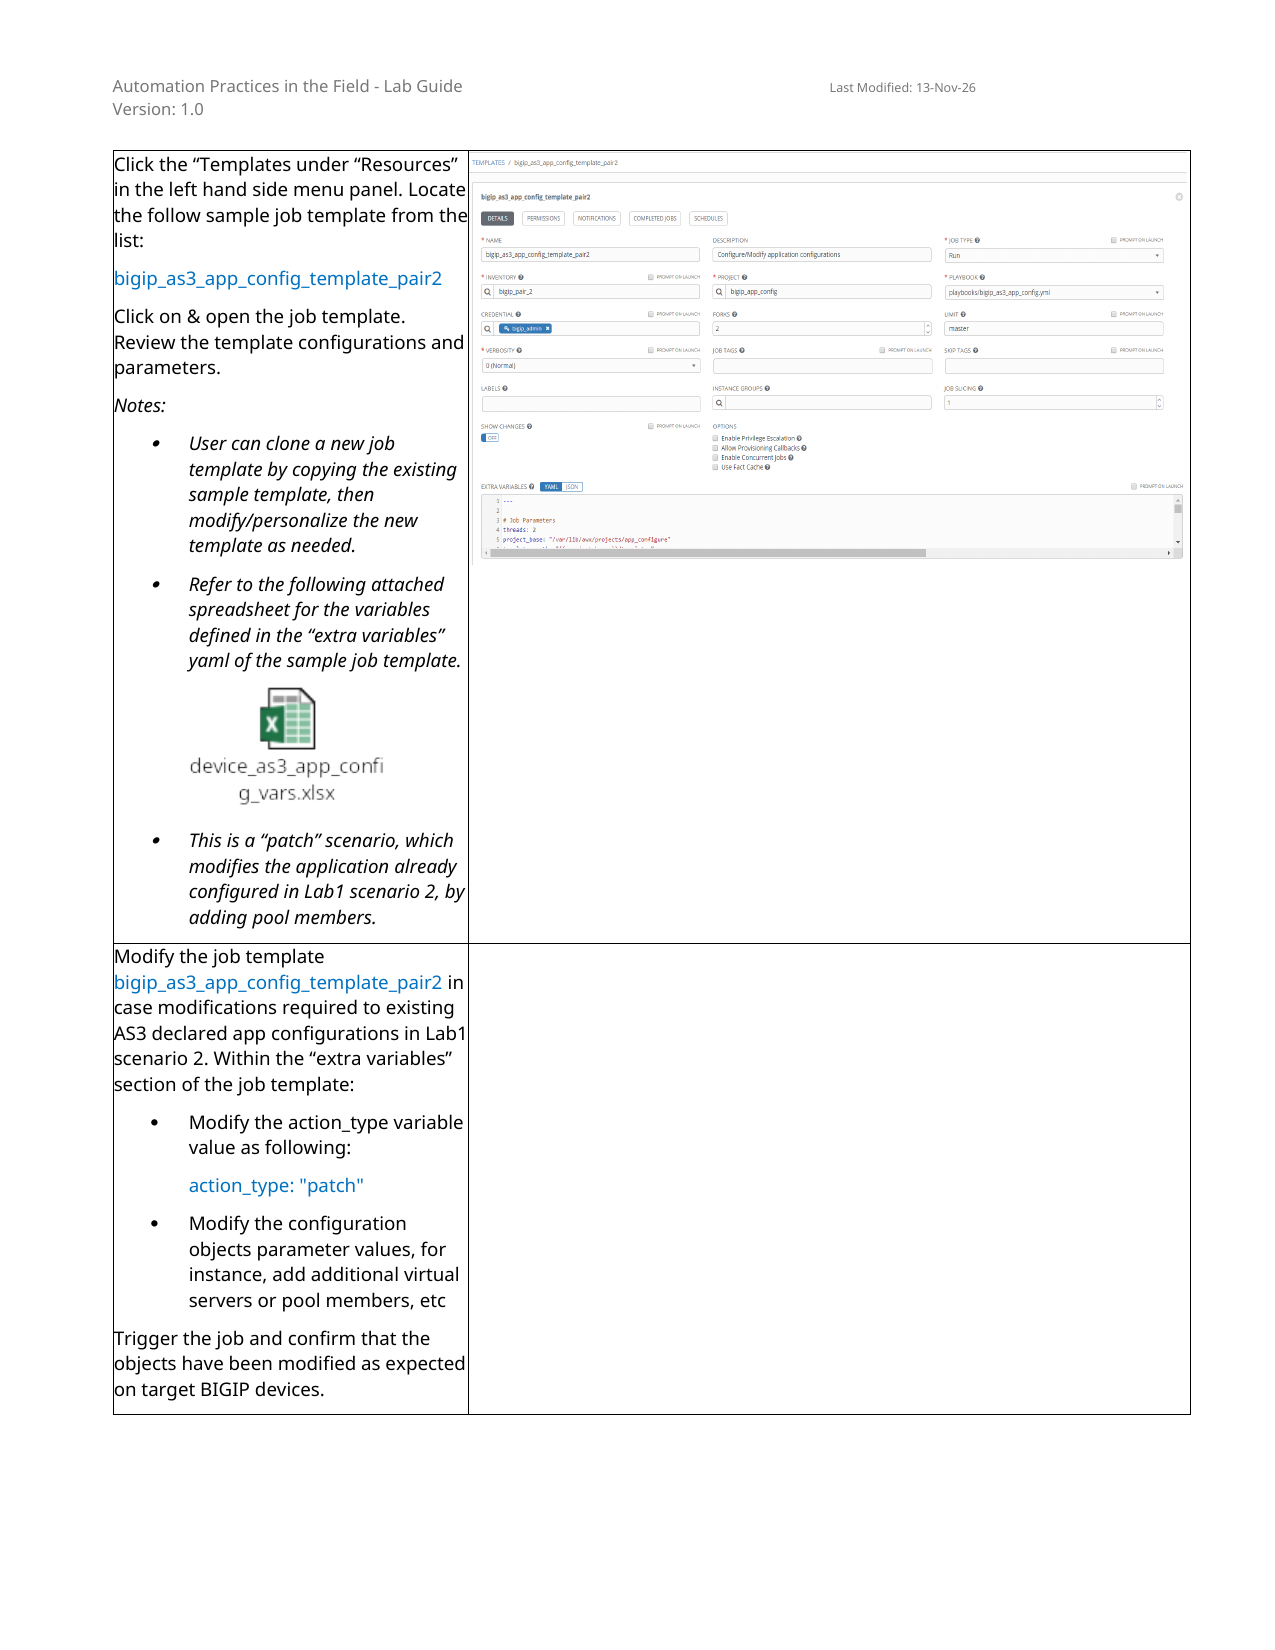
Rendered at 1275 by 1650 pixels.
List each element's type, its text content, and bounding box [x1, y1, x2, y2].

table_cell [469, 944, 1190, 1414]
table_cell Modify the job template bigip_as3_app_config_template_pair2 in case modifications required to existing AS3 declared app configurations in Lab1 scenario 2. Within the “extra variables” section of the job template: Modify the action_type variable value as following: action_type: "patch" Modify the configuration objects parameter values, for instance, add additional virtual servers or pool members, etc Trigger the job and confirm that the objects have been modified as expected on target BIGIP devices. [114, 944, 468, 1414]
table_cell Click the “Templates under “Resources” in the left hand side menu panel. Locate the follow sample job template from the list: bigip_as3_app_config_template_pair2 Click on & open the job template. Review the template configurations and parameters. Notes: User can clone a new job template by copying the existing sample template, then modify/personalize the new template as needed. Refer to the following attached spreadsheet for the variables defined in the “extra variables” yaml of the sample job template. This is a “patch” scenario, which modifies the application already configured in Lab1 scenario 2, by adding pool members. [114, 151, 468, 942]
table_cell [469, 151, 1190, 942]
